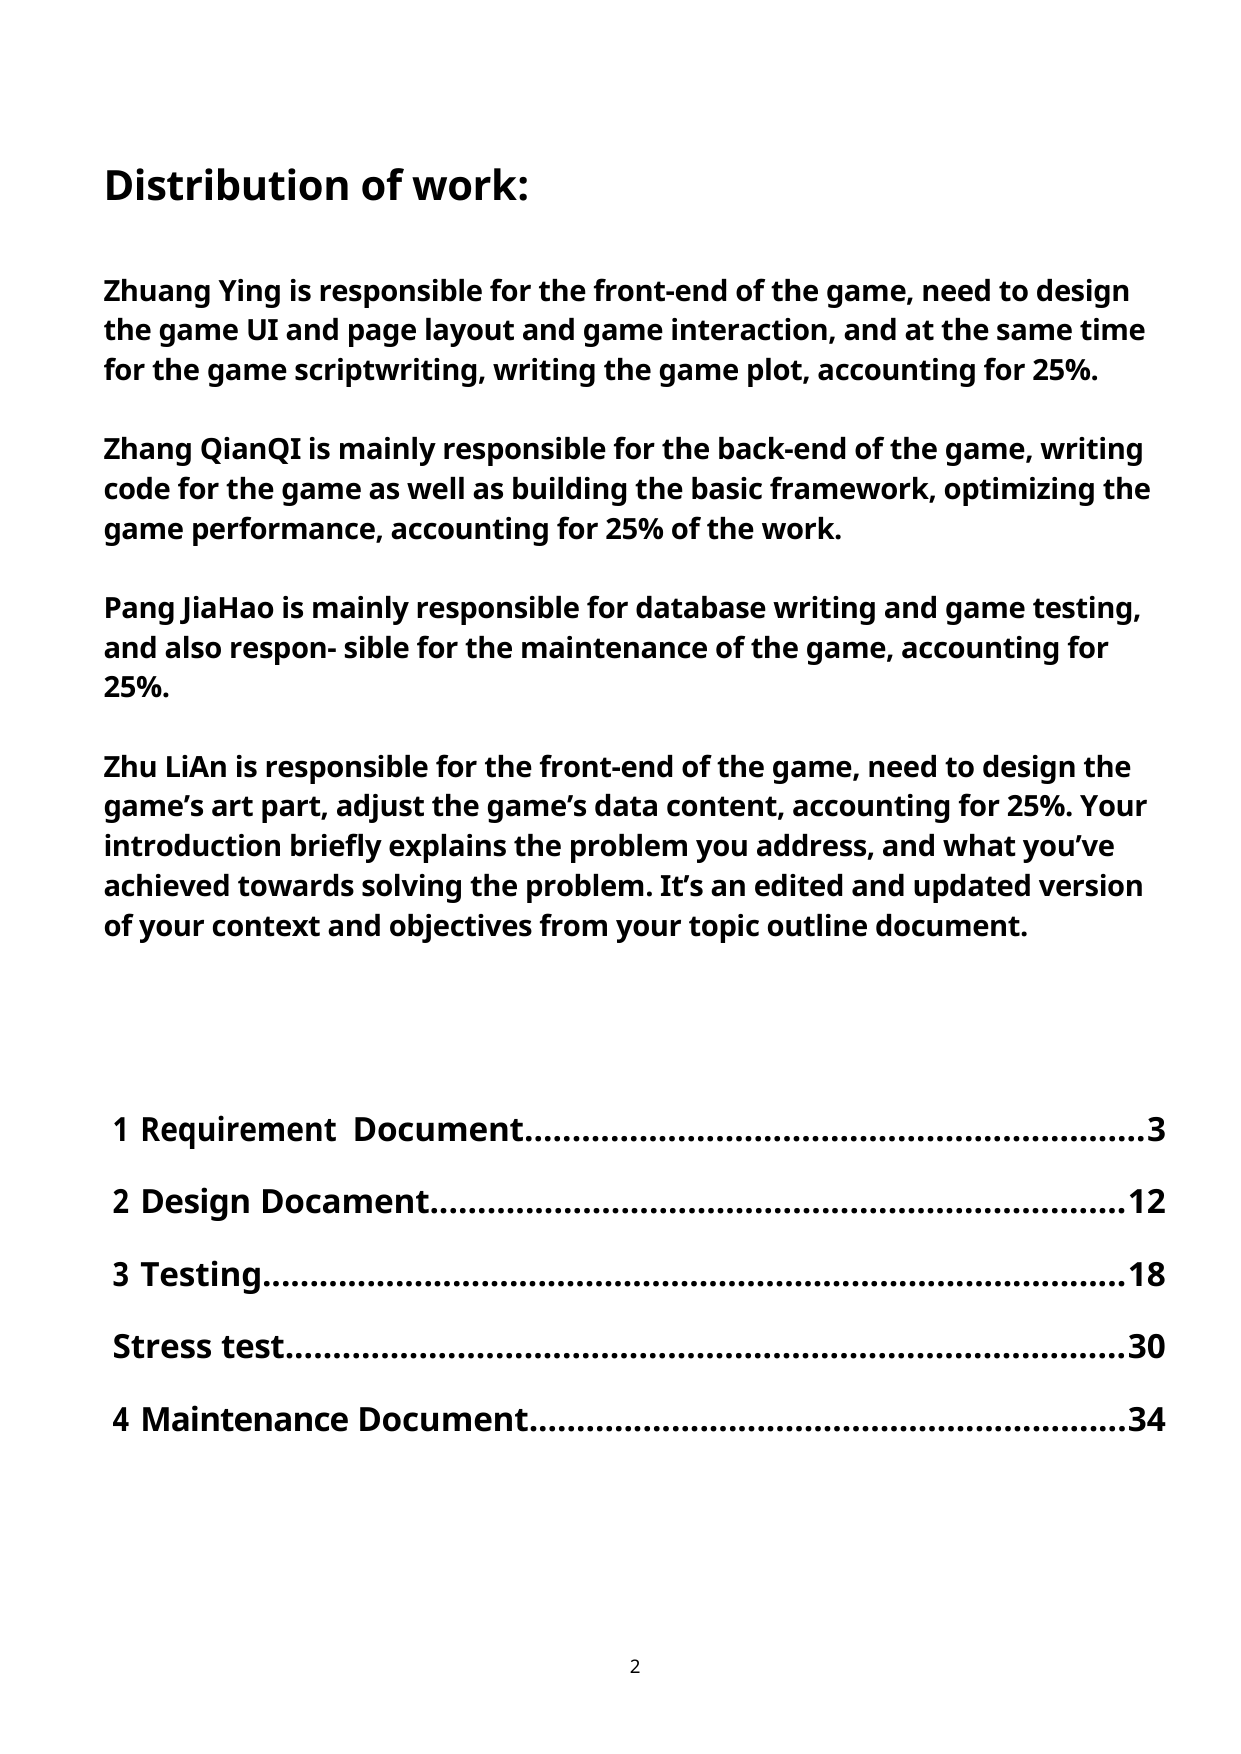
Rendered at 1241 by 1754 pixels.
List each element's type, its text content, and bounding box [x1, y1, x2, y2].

text 1 Requirement Document 3 [112, 1105, 1166, 1151]
text 3 Testing 18 [112, 1251, 1166, 1296]
text Zhang QianQI is mainly responsible for the back-end of the game, writing code for the game as well as building the basic framework, optimizing the game performance, accounting for 25% of the work. [103, 428, 1166, 548]
text Stress test 30 [112, 1323, 1166, 1369]
text 2 Design Docament 12 [112, 1178, 1166, 1223]
text 4 Maintenance Document 34 [112, 1396, 1166, 1441]
text Pang JiaHao is mainly responsible for database writing and game testing, and also respon- sible for the maintenance of the game, accounting for 25%. [103, 587, 1166, 706]
text Zhuang Ying is responsible for the front-end of the game, need to design the game UI and page layout and game interaction, and at the same time for the game scriptwriting, writing the game plot, accounting for 25%. [103, 270, 1166, 389]
text Zhu LiAn is responsible for the front-end of the game, need to design the game’s art part, adjust the game’s data content, accounting for 25%. Your introduction briefly explains the problem you address, and what you’ve achieved towards solving the problem. It’s an edited and updated version of your context and objectives from your topic outline document. [103, 746, 1166, 944]
text Distribution of work: [103, 156, 1166, 213]
